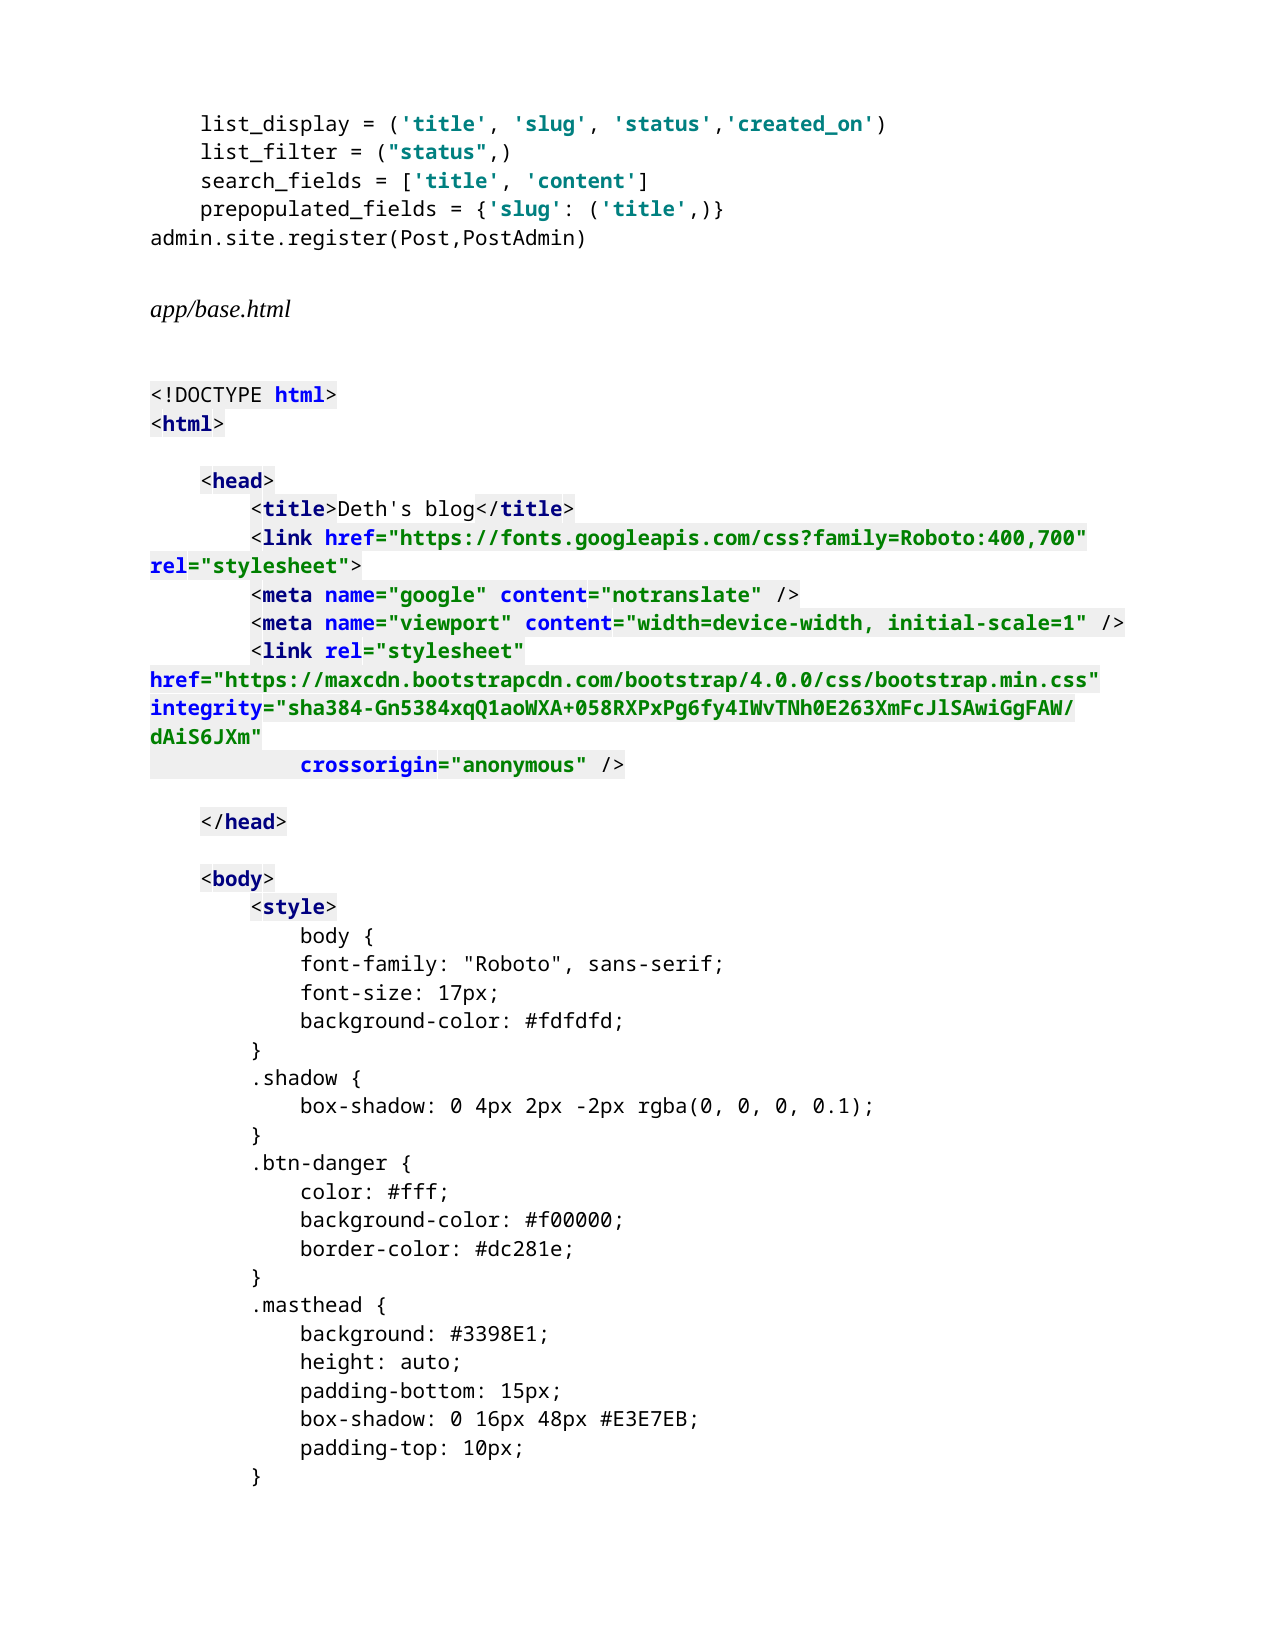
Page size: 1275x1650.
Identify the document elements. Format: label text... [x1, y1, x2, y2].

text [150, 109, 1125, 251]
list app/base.html [150, 294, 1125, 323]
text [150, 608, 1125, 1490]
